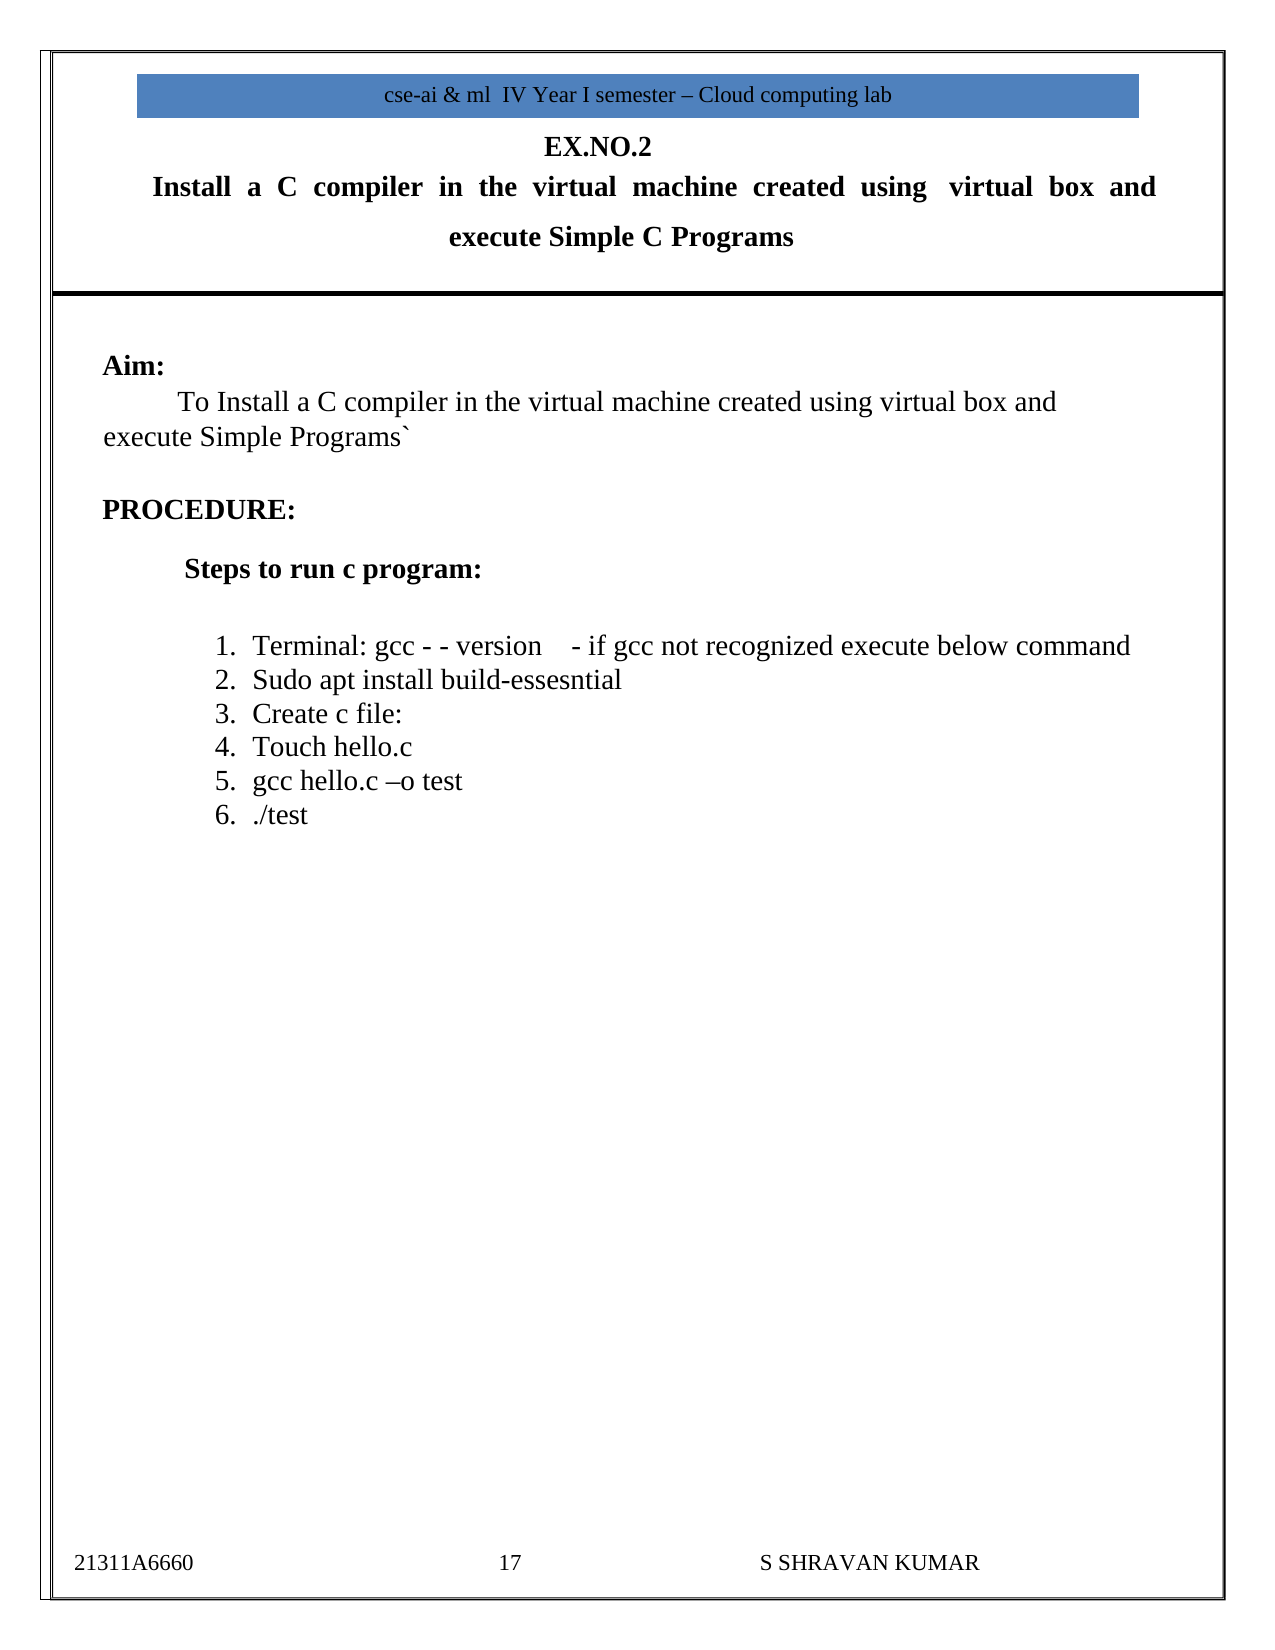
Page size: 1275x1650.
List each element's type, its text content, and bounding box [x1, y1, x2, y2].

list Terminal: gcc - - version - if gcc not recognized execute below command [214, 628, 1156, 662]
list Sudo apt install build-essesntial [214, 662, 1156, 696]
subtitle Steps to run c program: [41, 551, 1156, 585]
subtitle PROCEDURE: [102, 492, 1156, 526]
text To Install a C compiler in the virtual machine created using virtual box and [177, 384, 1156, 418]
list Touch hello.c [214, 729, 1156, 763]
list Create c file: [214, 696, 1156, 729]
text execute Simple Programs` [103, 419, 1156, 453]
text Aim: [102, 348, 1156, 382]
list ./test [214, 797, 1156, 830]
text EX.NO.2 [41, 108, 1156, 163]
list gcc hello.c –o test [214, 763, 1156, 797]
subtitle Install a C compiler in the virtual machine created using virtual box and execute Simple C Programs [152, 169, 1156, 253]
